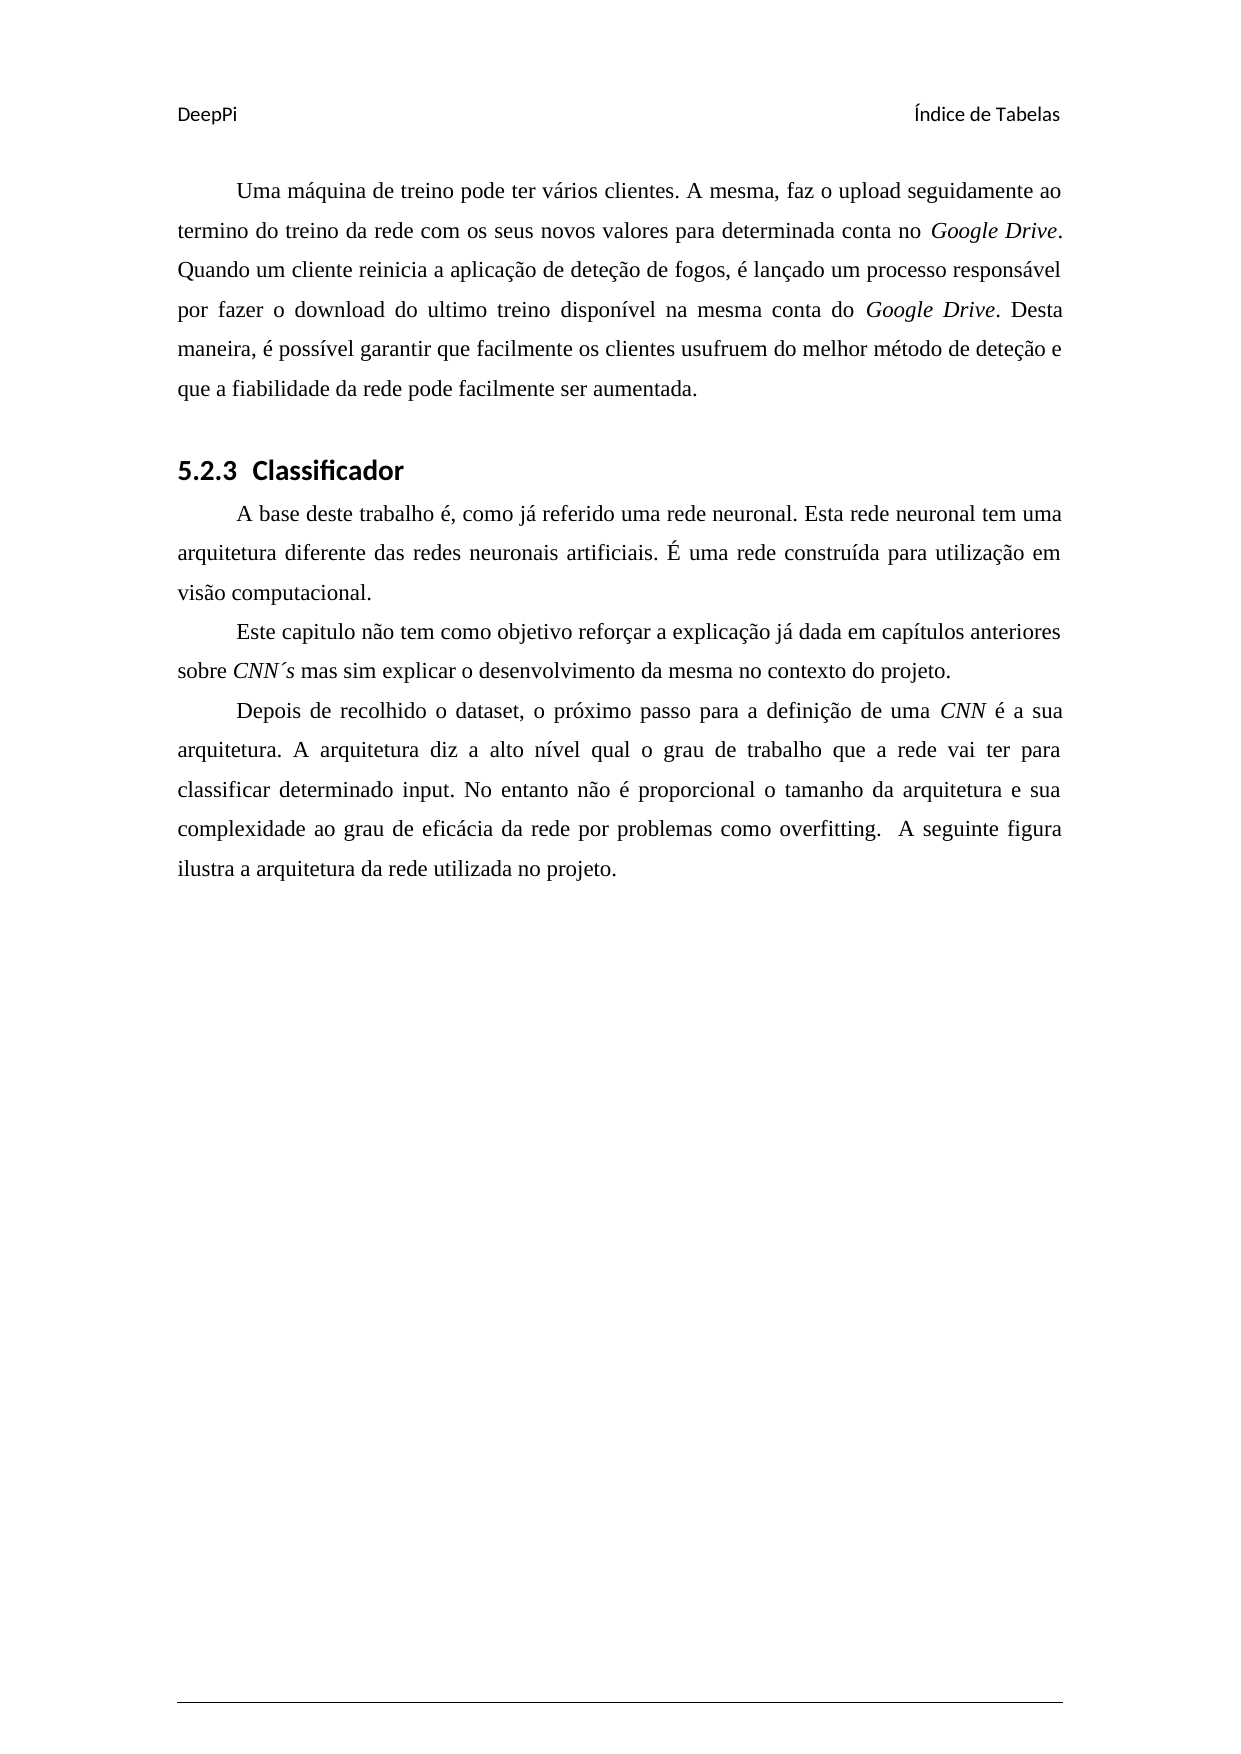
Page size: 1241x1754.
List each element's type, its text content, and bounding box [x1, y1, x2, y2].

text A base deste trabalho é, como já referido uma rede neuronal. Esta rede neuronal tem uma arquitetura diferente das redes neuronais artificiais. É uma rede construída para utilização em visão computacional. [177, 500, 1063, 605]
subtitle Classificador [177, 452, 1063, 487]
text Este capitulo não tem como objetivo reforçar a explicação já dada em capítulos anteriores sobre CNN´s mas sim explicar o desenvolvimento da mesma no contexto do projeto. [177, 618, 1063, 684]
text Uma máquina de treino pode ter vários clientes. A mesma, faz o upload seguidamente ao termino do treino da rede com os seus novos valores para determinada conta no Google Drive. Quando um cliente reinicia a aplicação de deteção de fogos, é lançado um processo responsável por fazer o download do ultimo treino disponível na mesma conta do Google Drive. Desta maneira, é possível garantir que facilmente os clientes usufruem do melhor método de deteção e que a fiabilidade da rede pode facilmente ser aumentada. [177, 177, 1063, 401]
text Depois de recolhido o dataset, o próximo passo para a definição de uma CNN é a sua arquitetura. A arquitetura diz a alto nível qual o grau de trabalho que a rede vai ter para classificar determinado input. No entanto não é proporcional o tamanho da arquitetura e sua complexidade ao grau de eficácia da rede por problemas como overfitting. A seguinte figura ilustra a arquitetura da rede utilizada no projeto. [177, 697, 1063, 881]
